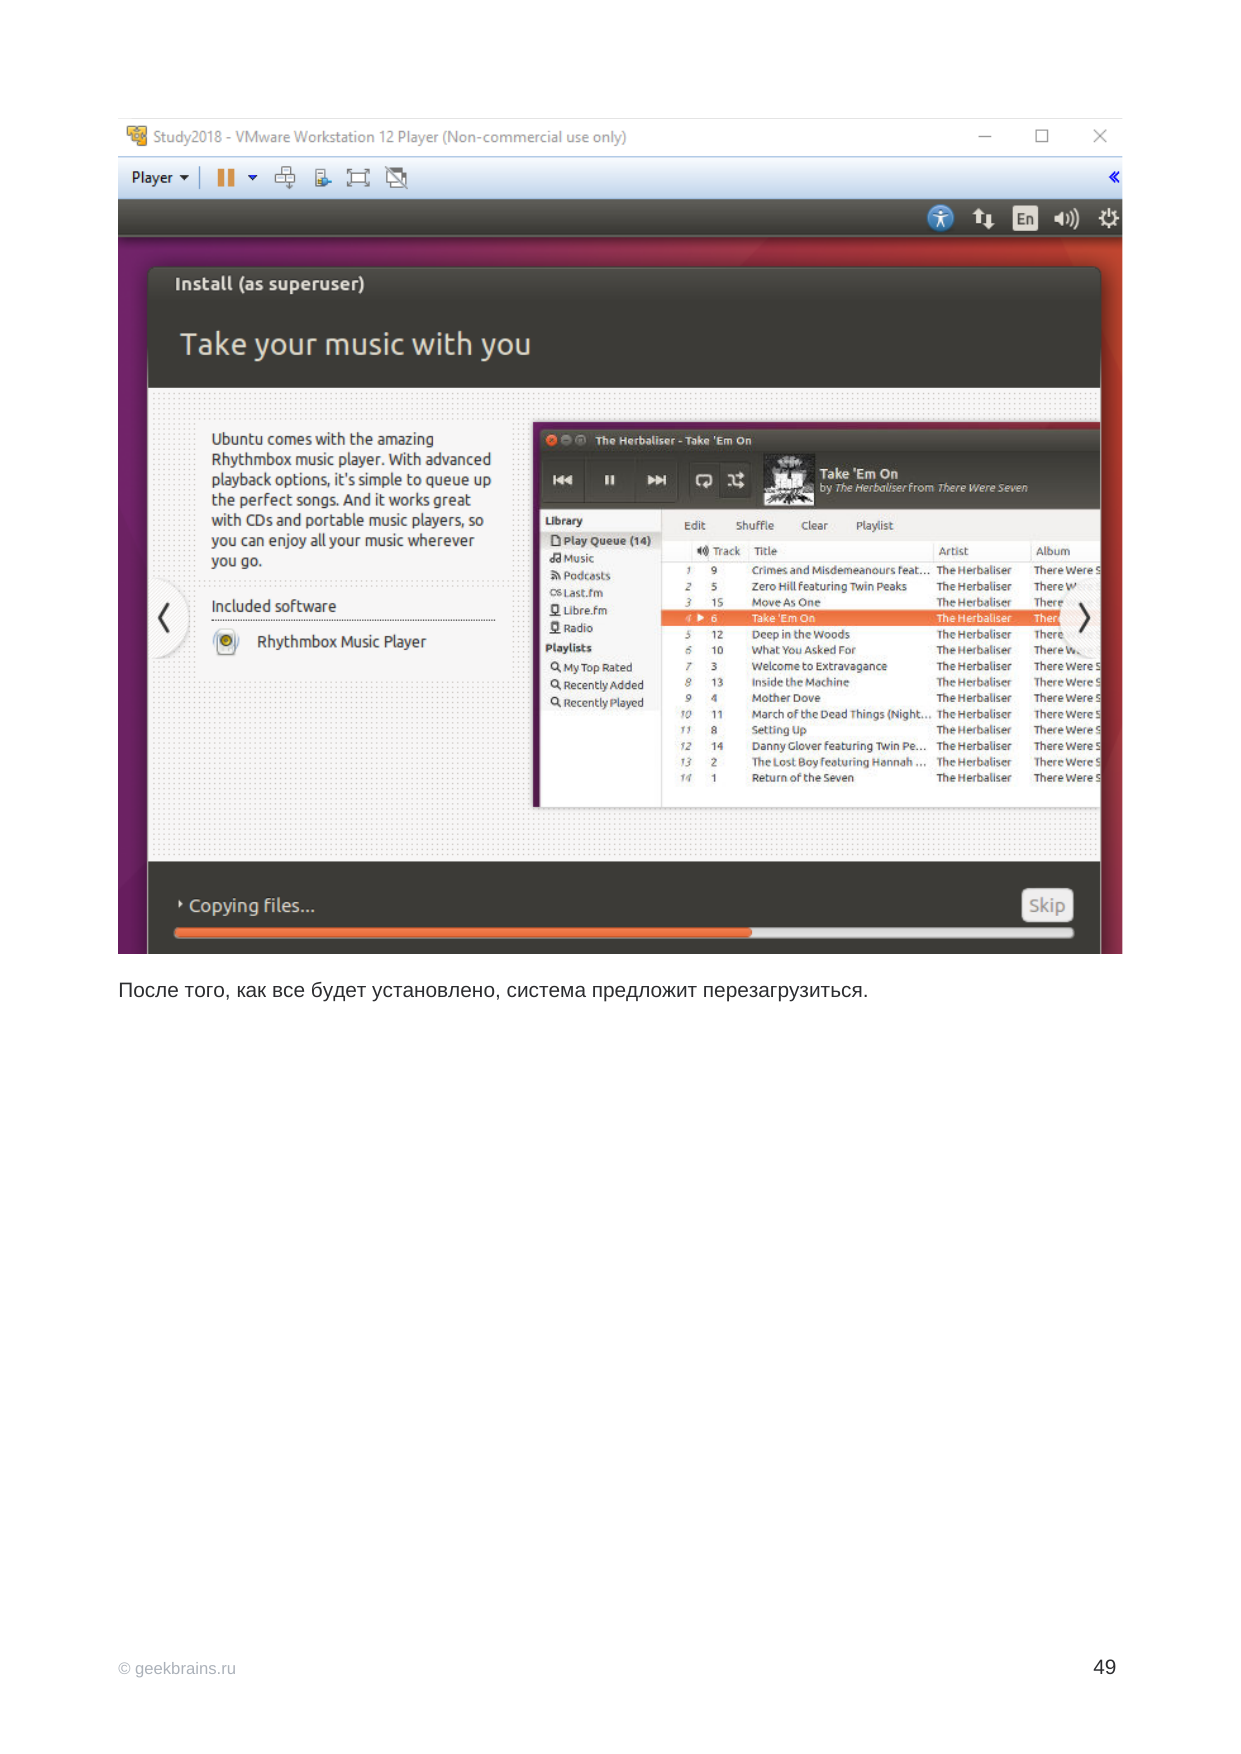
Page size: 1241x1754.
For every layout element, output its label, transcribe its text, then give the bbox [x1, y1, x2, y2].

text После того, как все будет установлено, система предложит перезагрузиться. [118, 978, 1122, 1002]
picture [118, 118, 1123, 954]
